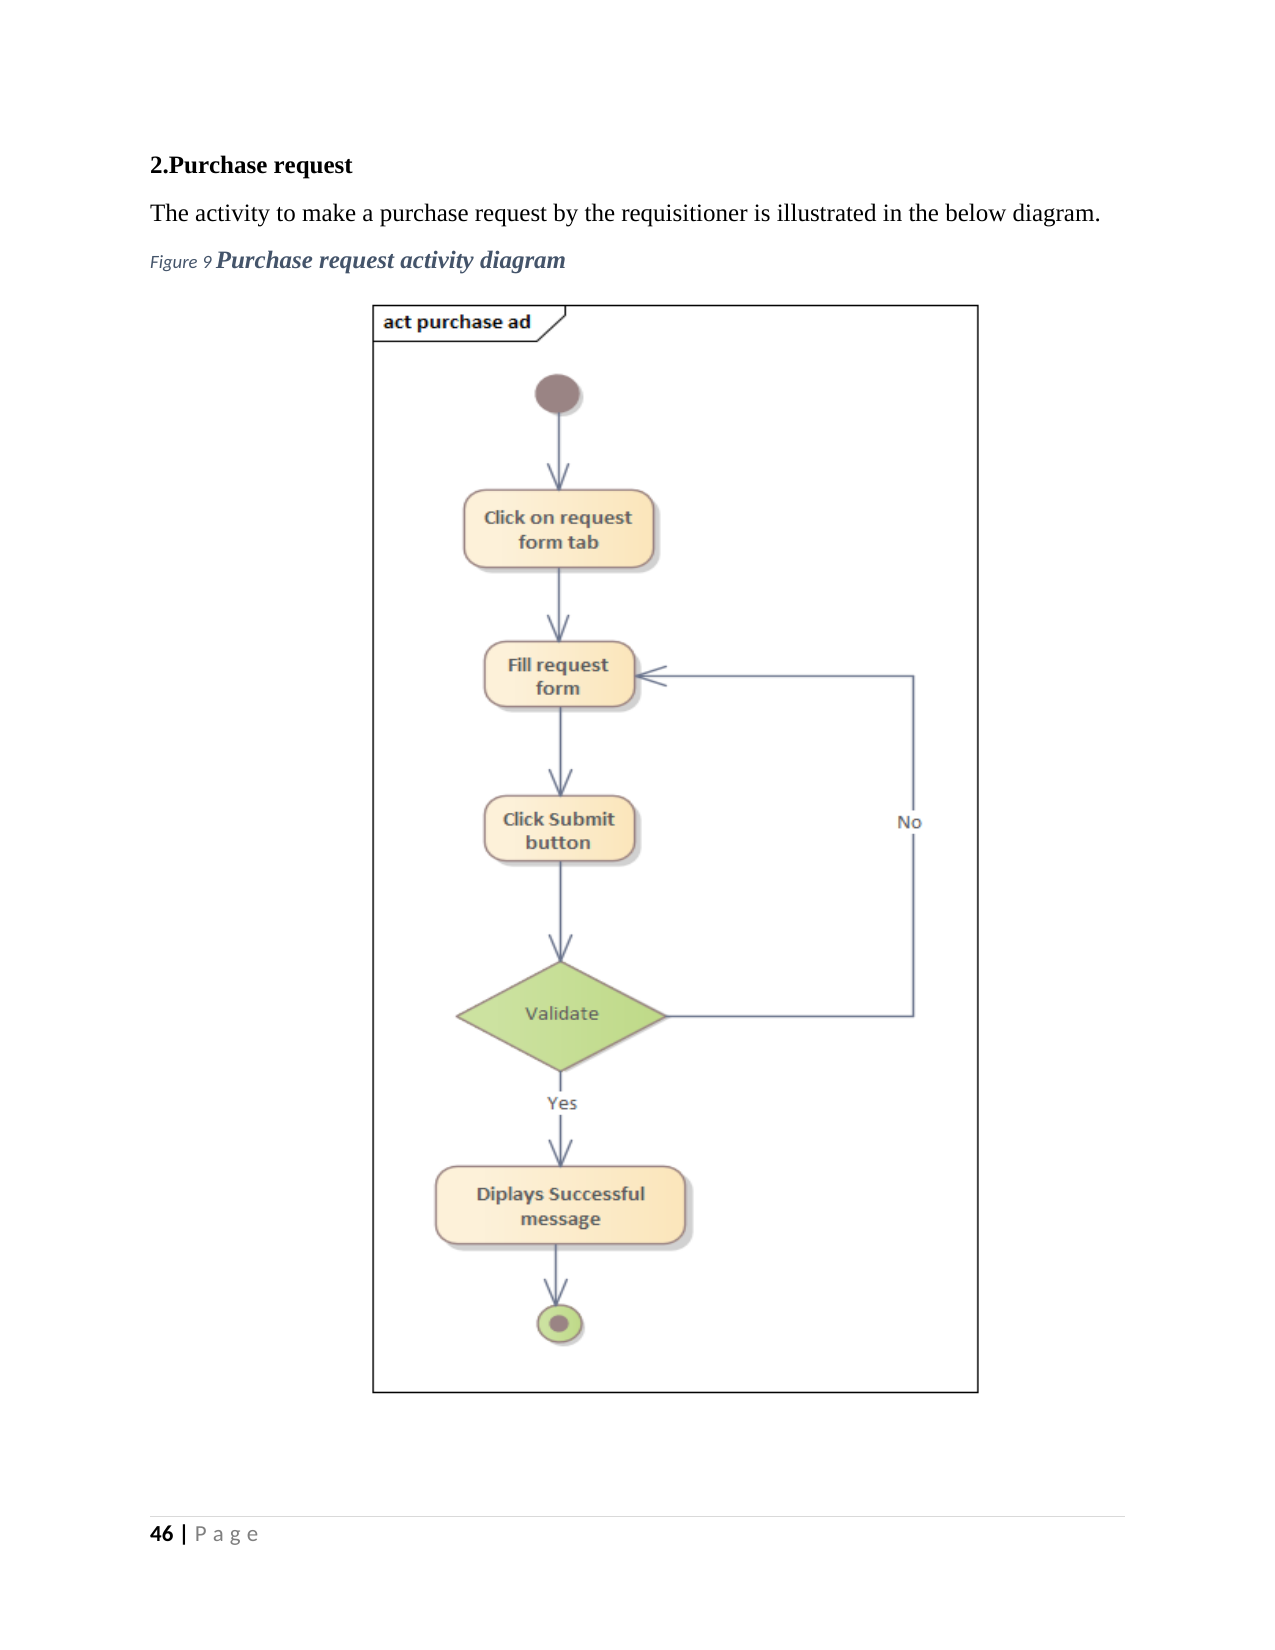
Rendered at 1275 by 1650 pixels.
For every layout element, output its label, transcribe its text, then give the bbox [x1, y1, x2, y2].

text The activity to make a purchase request by the requisitioner is illustrated in the below diagram. [150, 198, 1125, 226]
text 2.Purchase request [150, 150, 1125, 179]
text Figure 9 Purchase request activity diagram [150, 245, 1125, 274]
picture [360, 294, 990, 1403]
